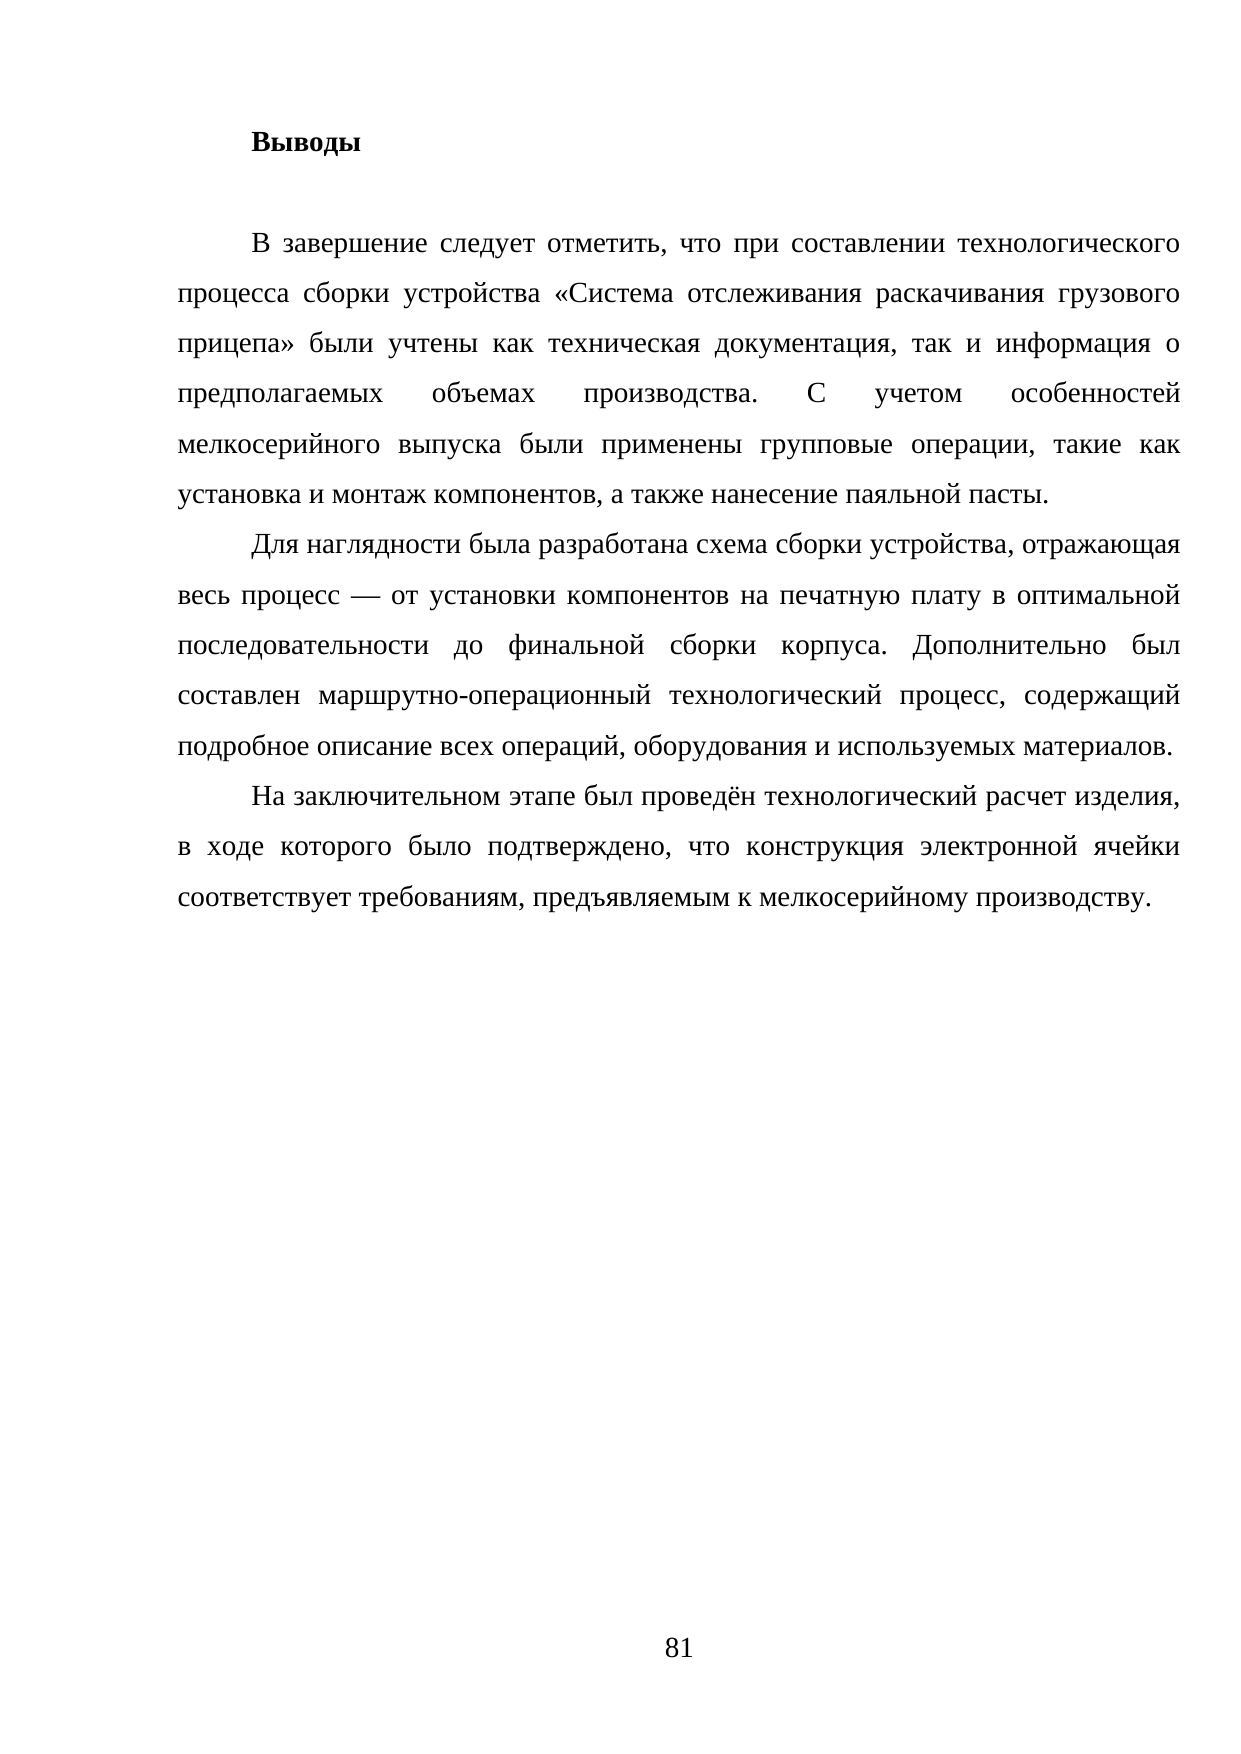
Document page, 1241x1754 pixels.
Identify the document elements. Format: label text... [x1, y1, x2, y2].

text Для наглядности была разработана схема сборки устройства, отражающая весь процесс — от установки компонентов на печатную плату в оптимальной последовательности до финальной сборки корпуса. Дополнительно был составлен маршрутно-операционный технологический процесс, содержащий подробное описание всех операций, оборудования и используемых материалов. [177, 527, 1181, 761]
text В завершение следует отметить, что при составлении технологического процесса сборки устройства «Система отслеживания раскачивания грузового прицепа» были учтены как техническая документация, так и информация о предполагаемых объемах производства. С учетом особенностей мелкосерийного выпуска были применены групповые операции, такие как установка и монтаж компонентов, а также нанесение паяльной пасты. [177, 225, 1181, 510]
text На заключительном этапе был проведён технологический расчет изделия, в ходе которого было подтверждено, что конструкция электронной ячейки соответствует требованиям, предъявляемым к мелкосерийному производству. [177, 778, 1181, 912]
subtitle Выводы [251, 124, 1181, 158]
